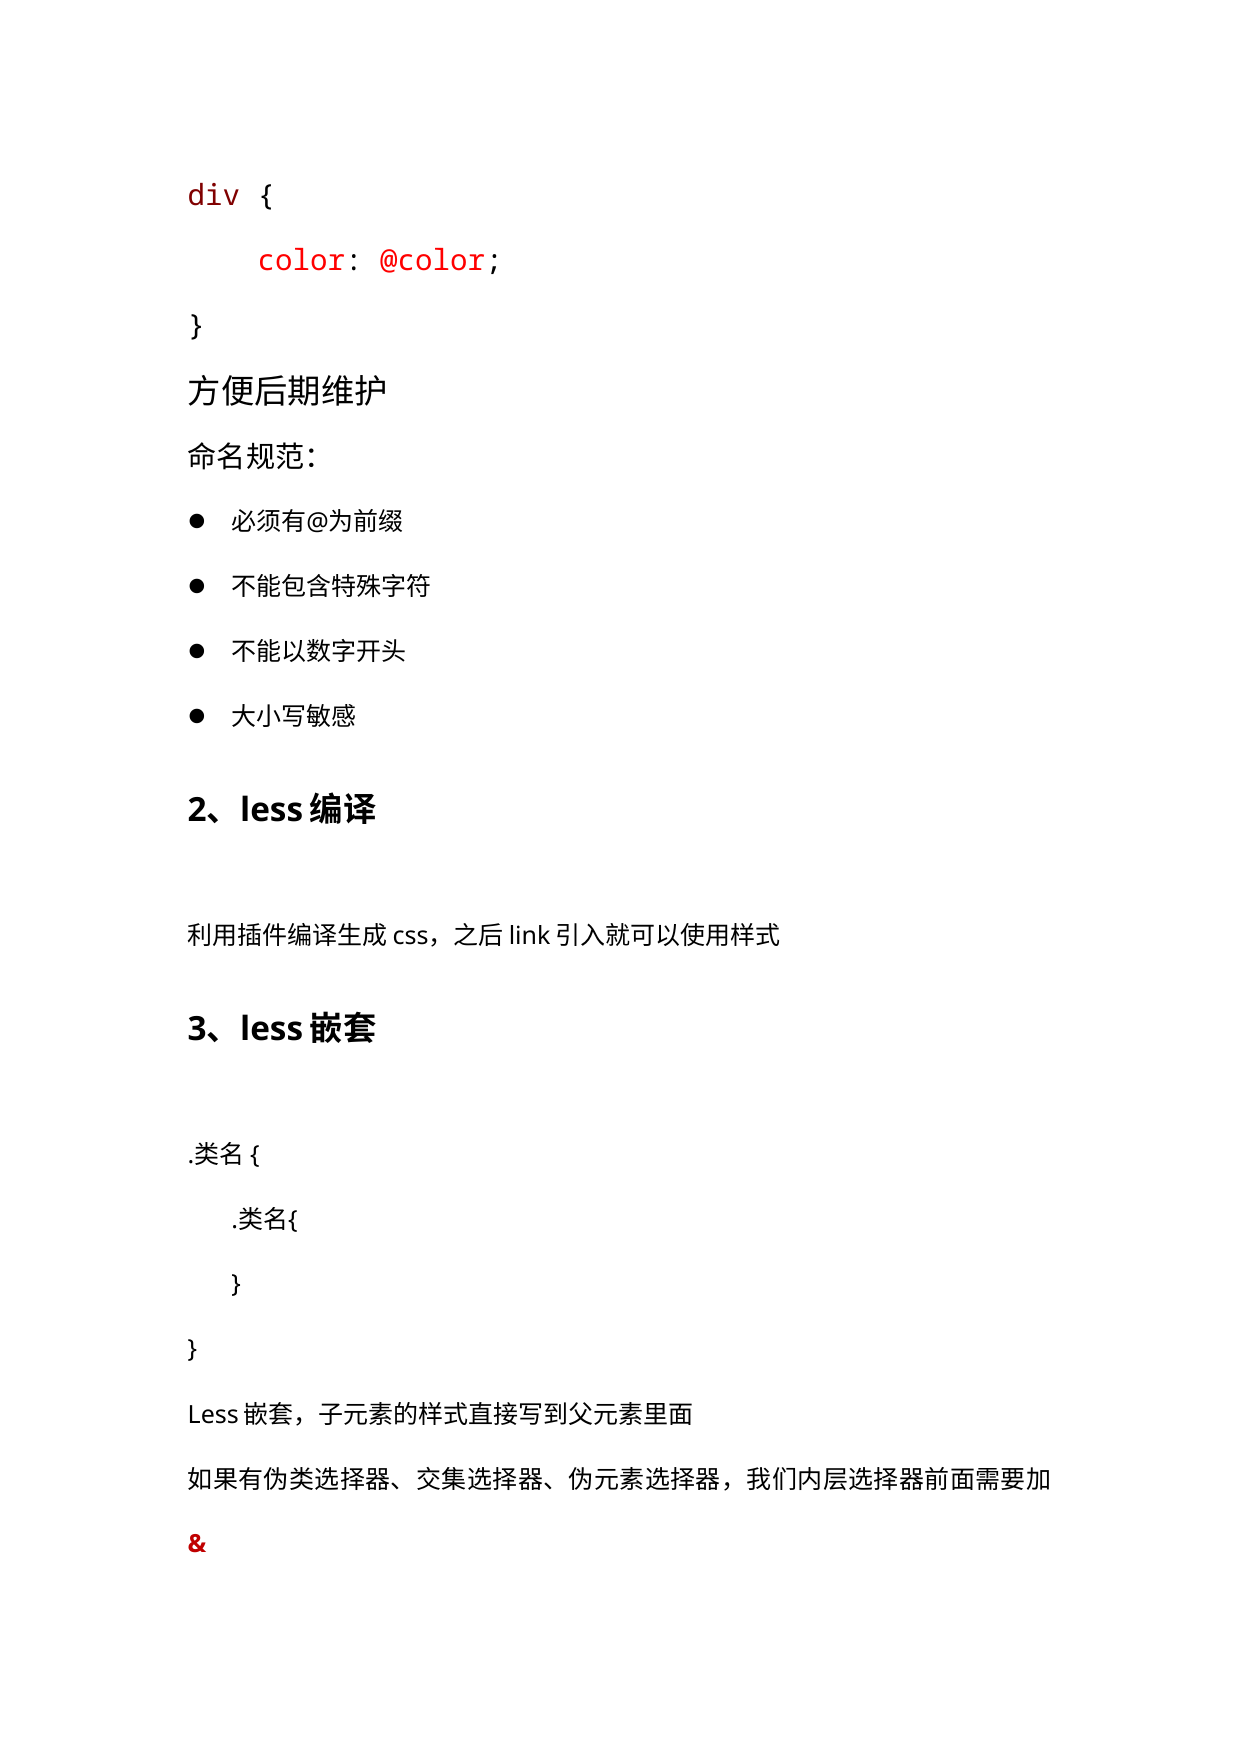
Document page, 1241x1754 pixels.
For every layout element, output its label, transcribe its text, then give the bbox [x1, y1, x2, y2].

text 利用插件编译生成css，之后link引入就可以使用样式 [187, 901, 1053, 966]
list 必须有@为前缀 [187, 487, 1053, 552]
list } [187, 1315, 1053, 1380]
subtitle less编译 [187, 774, 1053, 839]
list 如果有伪类选择器、交集选择器、伪元素选择器，我们内层选择器前面需要加& [187, 1445, 1053, 1575]
list 不能以数字开头 [187, 617, 1053, 682]
subtitle less嵌套 [187, 993, 1053, 1058]
text } [187, 292, 1053, 357]
text color: @color; [187, 227, 1053, 292]
text div { [187, 162, 1053, 227]
list 大小写敏感 [187, 682, 1053, 747]
list .类名{ [187, 1185, 1053, 1250]
list Less嵌套，子元素的样式直接写到父元素里面 [187, 1380, 1053, 1445]
list 不能包含特殊字符 [187, 552, 1053, 617]
list } [187, 1250, 1053, 1315]
list .类名 { [187, 1120, 1053, 1185]
text 方便后期维护 [187, 357, 1053, 422]
list 命名规范： [187, 422, 1053, 487]
